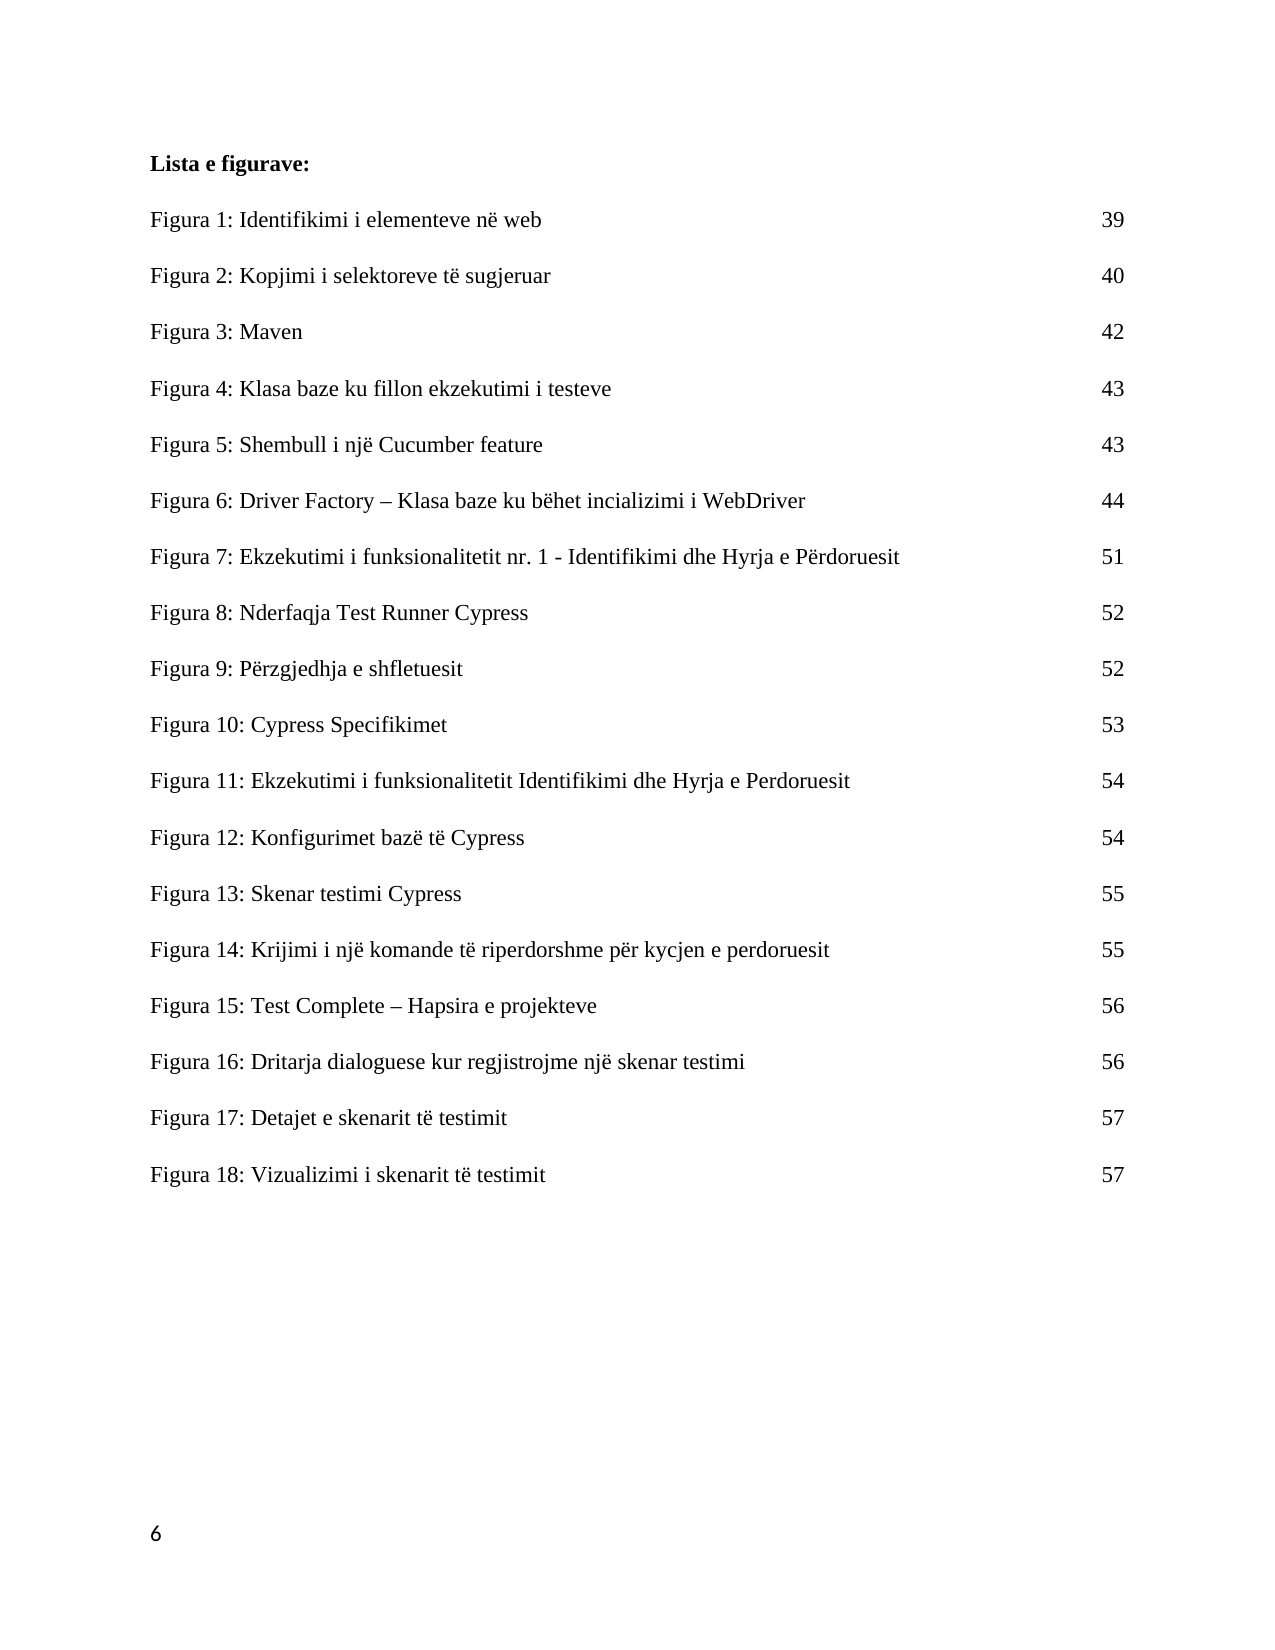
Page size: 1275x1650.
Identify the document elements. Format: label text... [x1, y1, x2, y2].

text Figura 3: Maven 42 [150, 318, 1125, 345]
text Figura 1: Identifikimi i elementeve në web 39 [150, 206, 1125, 232]
text Figura 2: Kopjimi i selektoreve të sugjeruar 40 [150, 262, 1125, 289]
text Figura 13: Skenar testimi Cypress 55 [150, 880, 1125, 906]
text Lista e figurave: [150, 150, 1125, 176]
text Figura 9: Përzgjedhja e shfletuesit 52 [150, 655, 1125, 682]
text Figura 4: Klasa baze ku fillon ekzekutimi i testeve 43 [150, 374, 1125, 401]
text Figura 18: Vizualizimi i skenarit të testimit 57 [150, 1161, 1125, 1187]
text Figura 8: Nderfaqja Test Runner Cypress 52 [150, 599, 1125, 626]
text Figura 14: Krijimi i një komande të riperdorshme për kycjen e perdoruesit 55 [150, 936, 1125, 962]
text Figura 7: Ekzekutimi i funksionalitetit nr. 1 - Identifikimi dhe Hyrja e Përdoruesit 51 [150, 543, 1125, 569]
text Figura 12: Konfigurimet bazë të Cypress 54 [150, 824, 1125, 850]
text Figura 17: Detajet e skenarit të testimit 57 [150, 1104, 1125, 1131]
text Figura 5: Shembull i një Cucumber feature 43 [150, 431, 1125, 457]
text Figura 11: Ekzekutimi i funksionalitetit Identifikimi dhe Hyrja e Perdoruesit 54 [150, 768, 1125, 794]
text Figura 16: Dritarja dialoguese kur regjistrojme një skenar testimi 56 [150, 1048, 1125, 1075]
text Figura 10: Cypress Specifikimet 53 [150, 711, 1125, 738]
text Figura 15: Test Complete – Hapsira e projekteve 56 [150, 992, 1125, 1018]
text Figura 6: Driver Factory – Klasa baze ku bëhet incializimi i WebDriver 44 [150, 487, 1125, 513]
